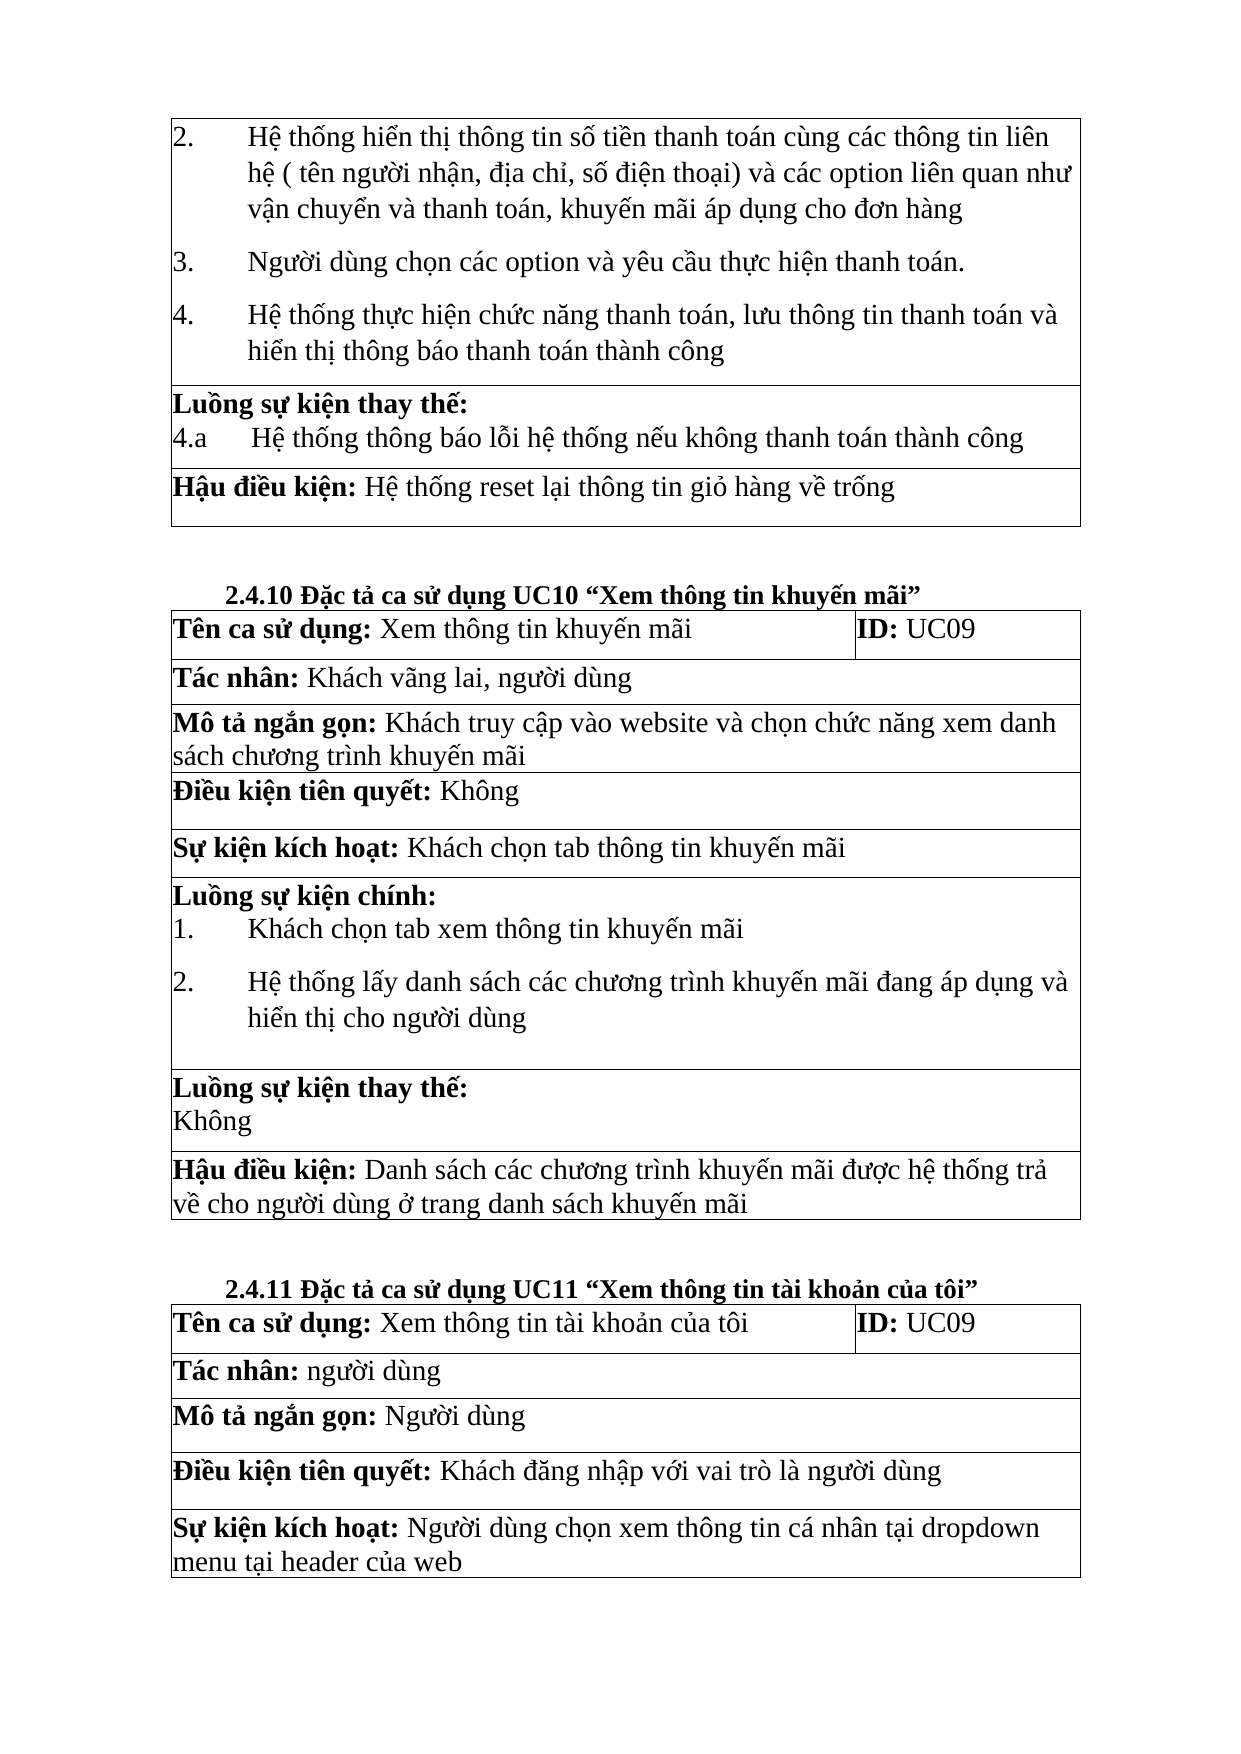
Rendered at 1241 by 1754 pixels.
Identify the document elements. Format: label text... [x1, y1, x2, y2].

table_cell Điều kiện tiên quyết: Khách đăng nhập với vai trò là người dùng [172, 1453, 1080, 1509]
table_cell Luồng sự kiện thay thế: 4.a Hệ thống thông báo lỗi hệ thống nếu không thanh toán thành công [172, 386, 1080, 468]
table_cell Hậu điều kiện: Hệ thống reset lại thông tin giỏ hàng về trống [172, 469, 1080, 526]
table_cell Luồng sự kiện chính: Khách chọn tab xem thông tin khuyến mãi Hệ thống lấy danh sách các chương trình khuyến mãi đang áp dụng và hiển thị cho người dùng [172, 878, 1080, 1069]
table_header ID: UC09 [856, 611, 1080, 659]
table_cell Điều kiện tiên quyết: Không [172, 773, 1080, 829]
table_header Tên ca sử dụng: Xem thông tin tài khoản của tôi [172, 1305, 855, 1352]
table_header Tên ca sử dụng: Xem thông tin khuyến mãi [172, 611, 855, 659]
subtitle 2.4.11 Đặc tả ca sử dụng UC11 “Xem thông tin tài khoản của tôi” [225, 1273, 1094, 1304]
table_cell Mô tả ngắn gọn: Khách truy cập vào website và chọn chức năng xem danh sách chương trình khuyến mãi [172, 705, 1080, 772]
table_cell Hậu điều kiện: Danh sách các chương trình khuyến mãi được hệ thống trả về cho người dùng ở trang danh sách khuyến mãi [172, 1152, 1080, 1219]
table_cell Tác nhân: Khách vãng lai, người dùng [172, 660, 1080, 704]
table_cell Sự kiện kích hoạt: Khách chọn tab thông tin khuyến mãi [172, 830, 1080, 877]
table_header ID: UC09 [856, 1305, 1080, 1352]
table_cell Mô tả ngắn gọn: Người dùng [172, 1399, 1080, 1452]
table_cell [172, 119, 1080, 385]
subtitle 2.4.10 Đặc tả ca sử dụng UC10 “Xem thông tin khuyến mãi” [225, 579, 1094, 610]
table_cell Luồng sự kiện thay thế: Không [172, 1070, 1080, 1151]
table_cell Tác nhân: người dùng [172, 1354, 1080, 1397]
table_cell Sự kiện kích hoạt: Người dùng chọn xem thông tin cá nhân tại dropdown menu tại header của web [172, 1510, 1080, 1577]
